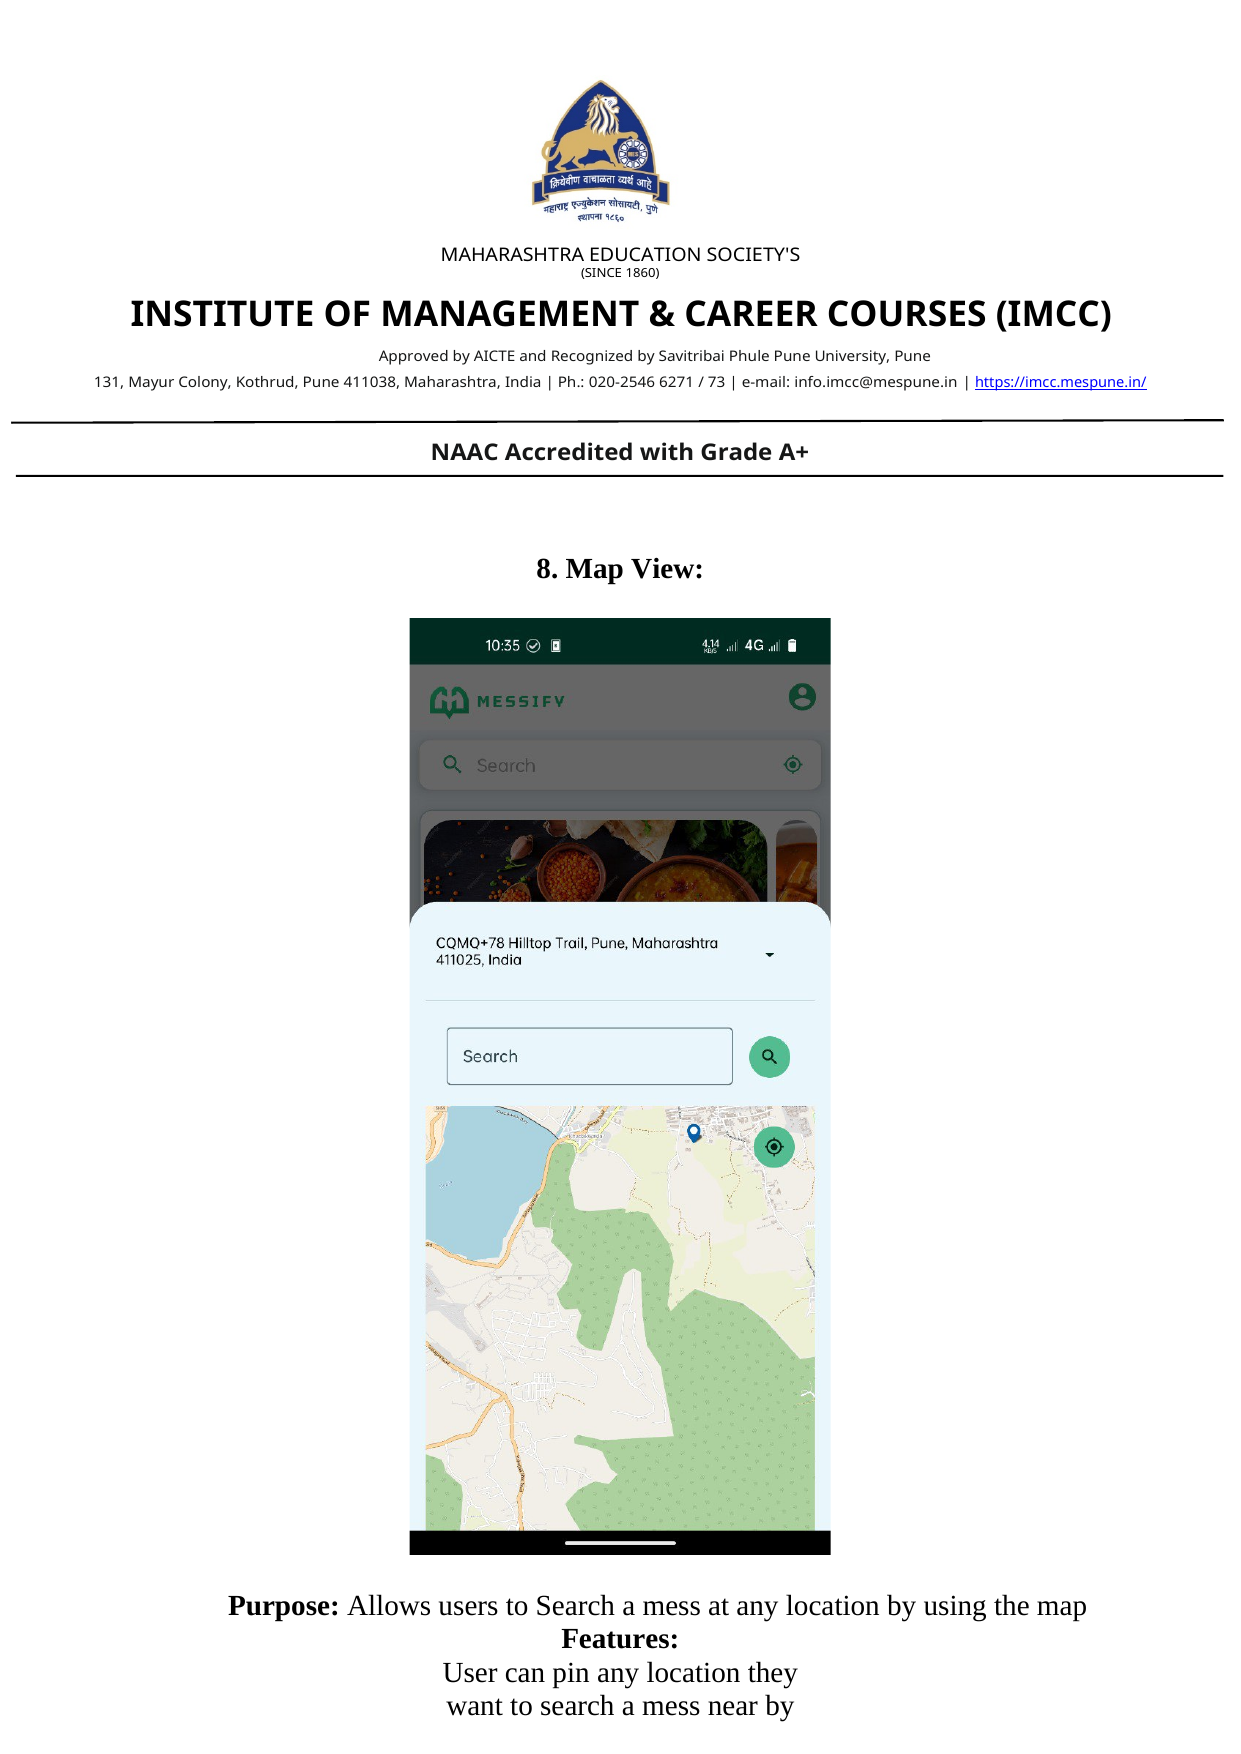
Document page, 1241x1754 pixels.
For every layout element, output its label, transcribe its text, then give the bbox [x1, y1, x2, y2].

picture [513, 75, 687, 235]
text Features: [17, 1621, 1223, 1655]
text want to search a mess near by [17, 1688, 1223, 1722]
text User can pin any location they [17, 1655, 1223, 1688]
text Purpose: Allows users to Search a mess at any location by using the map [17, 1588, 1223, 1621]
text 8. Map View: [17, 551, 1223, 585]
picture [409, 618, 831, 1555]
